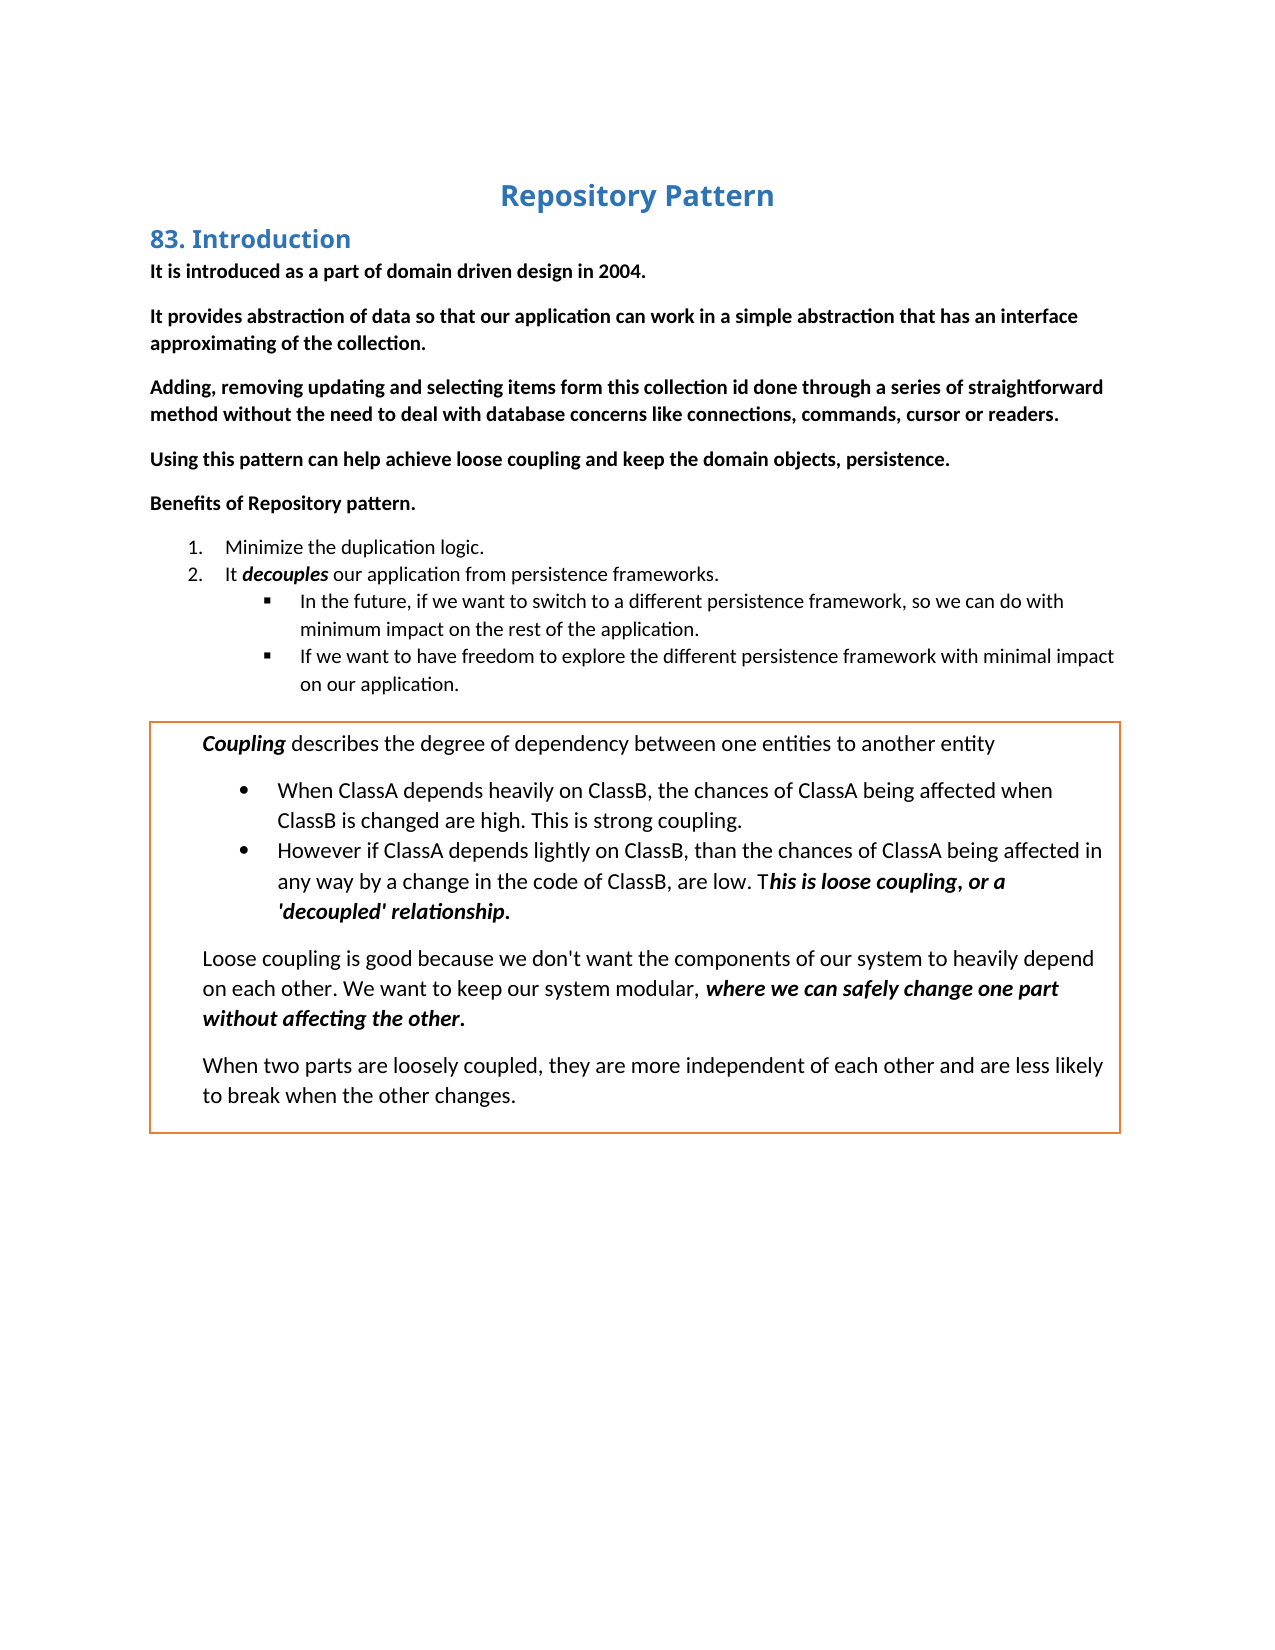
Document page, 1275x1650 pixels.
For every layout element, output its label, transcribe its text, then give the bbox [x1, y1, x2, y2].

list Minimize the duplication logic. [187, 534, 1125, 559]
subtitle Repository Pattern [150, 175, 1125, 215]
list If we want to have freedom to explore the different persistence framework with minimal impact on our application. [262, 643, 1125, 696]
text Benefits of Repository pattern. [150, 490, 1125, 515]
text Adding, removing updating and selecting items form this collection id done through a series of straightforward method without the need to deal with database concerns like connections, commands, cursor or readers. [150, 374, 1125, 427]
list It decouples our application from persistence frameworks. [187, 561, 1125, 587]
text Using this pattern can help achieve loose coupling and keep the domain objects, persistence. [150, 446, 1125, 471]
text It provides abstraction of data so that our application can work in a simple abstraction that has an interface approximating of the collection. [150, 303, 1125, 356]
subtitle 83. Introduction [150, 222, 1125, 256]
text It is introduced as a part of domain driven design in 2004. [150, 259, 1125, 284]
list In the future, if we want to switch to a different persistence framework, so we can do with minimum impact on the rest of the application. [262, 589, 1125, 641]
